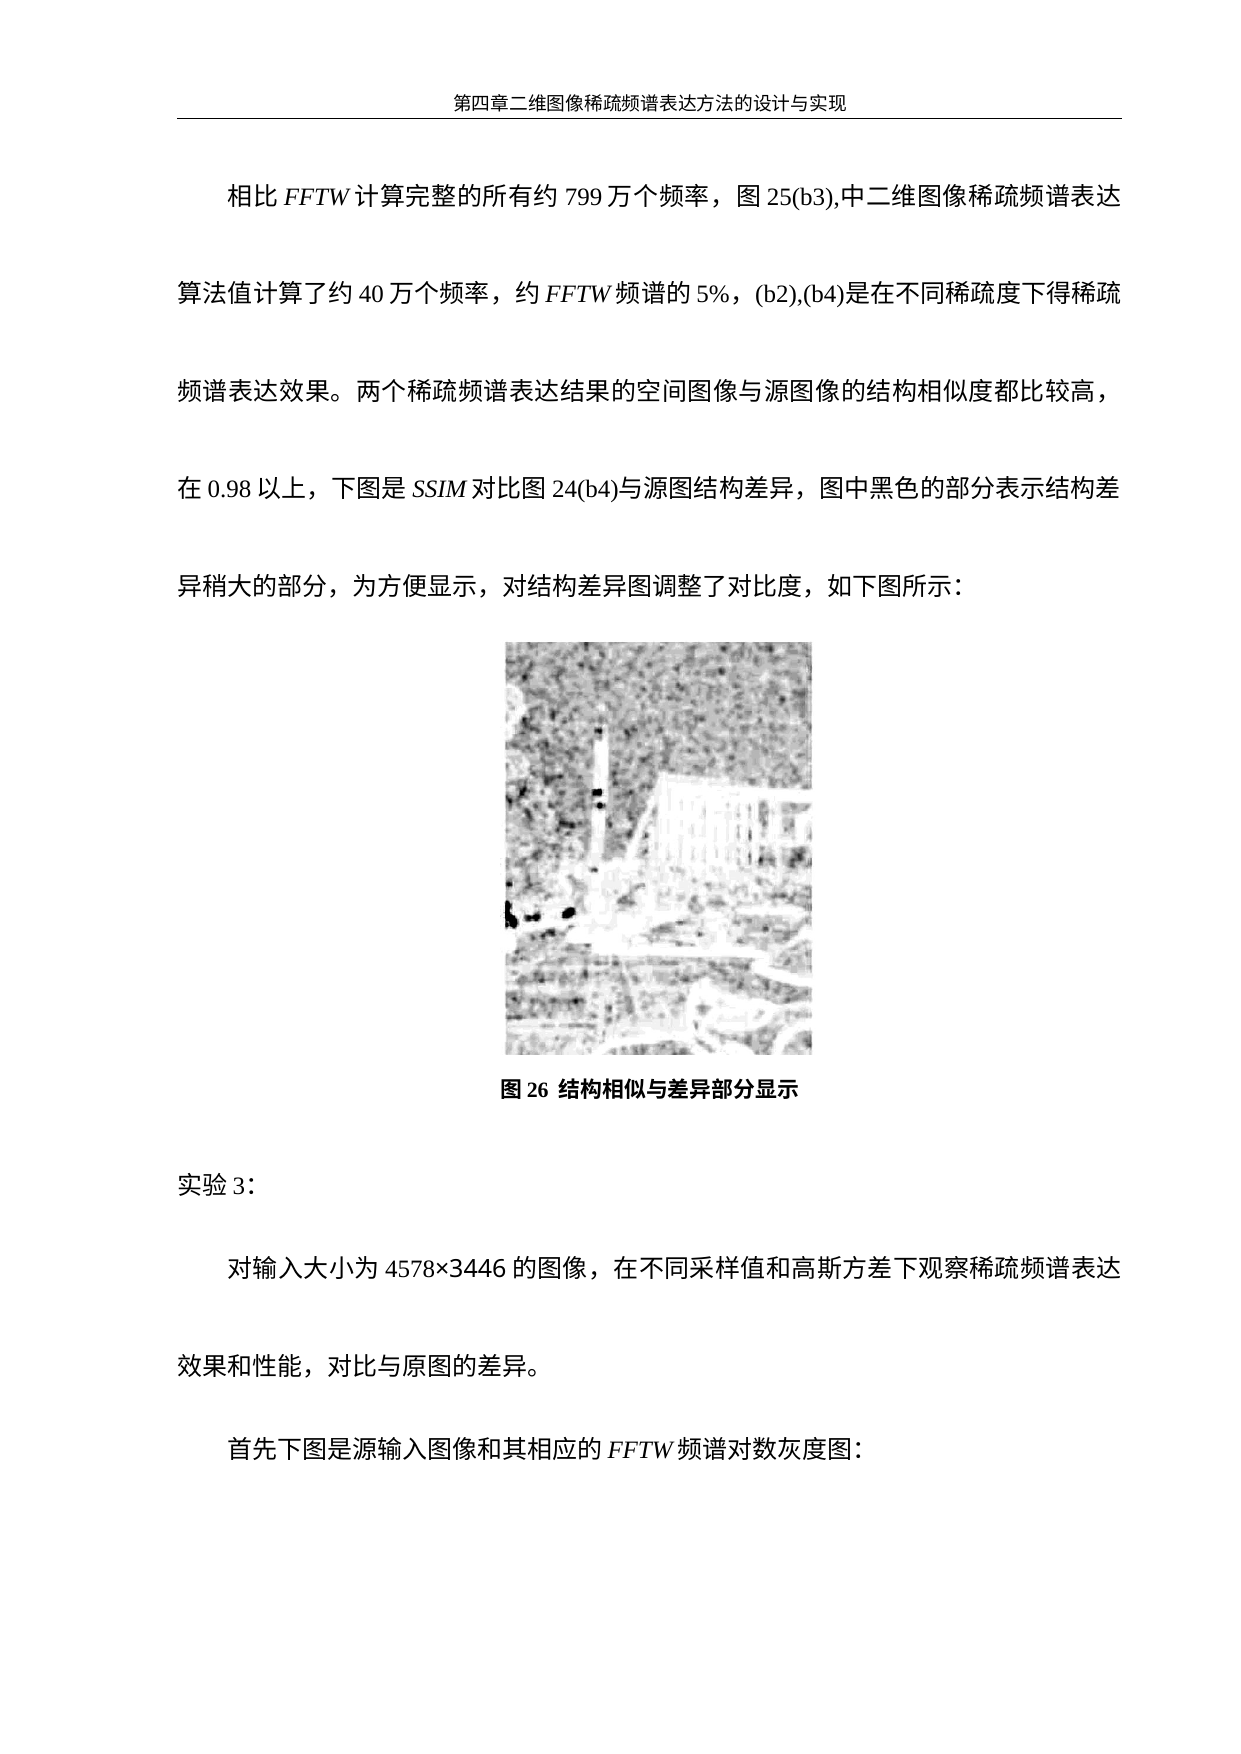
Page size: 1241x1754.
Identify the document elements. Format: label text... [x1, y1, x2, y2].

picture [500, 635, 820, 1055]
text 实验3： [177, 1151, 1122, 1216]
text 首先下图是源输入图像和其相应的FFTW频谱对数灰度图： [177, 1415, 1122, 1480]
text 对输入大小为4578×3446的图像，在不同采样值和高斯方差下观察稀疏频谱表达效果和性能，对比与原图的差异。 [177, 1234, 1122, 1397]
text 相比FFTW计算完整的所有约799万个频率，图25(b3),中二维图像稀疏频谱表达算法值计算了约40万个频率，约FFTW频谱的5%，(b2),(b4)是在不同稀疏度下得稀疏频谱表达效果。两个稀疏频谱表达结果的空间图像与源图像的结构相似度都比较高，在0.98以上，下图是SSIM对比图24(b4)与源图结构差异，图中黑色的部分表示结构差异稍大的部分，为方便显示，对结构差异图调整了对比度，如下图所示： [177, 162, 1122, 617]
text 图26 结构相似与差异部分显示 [177, 1072, 1122, 1104]
